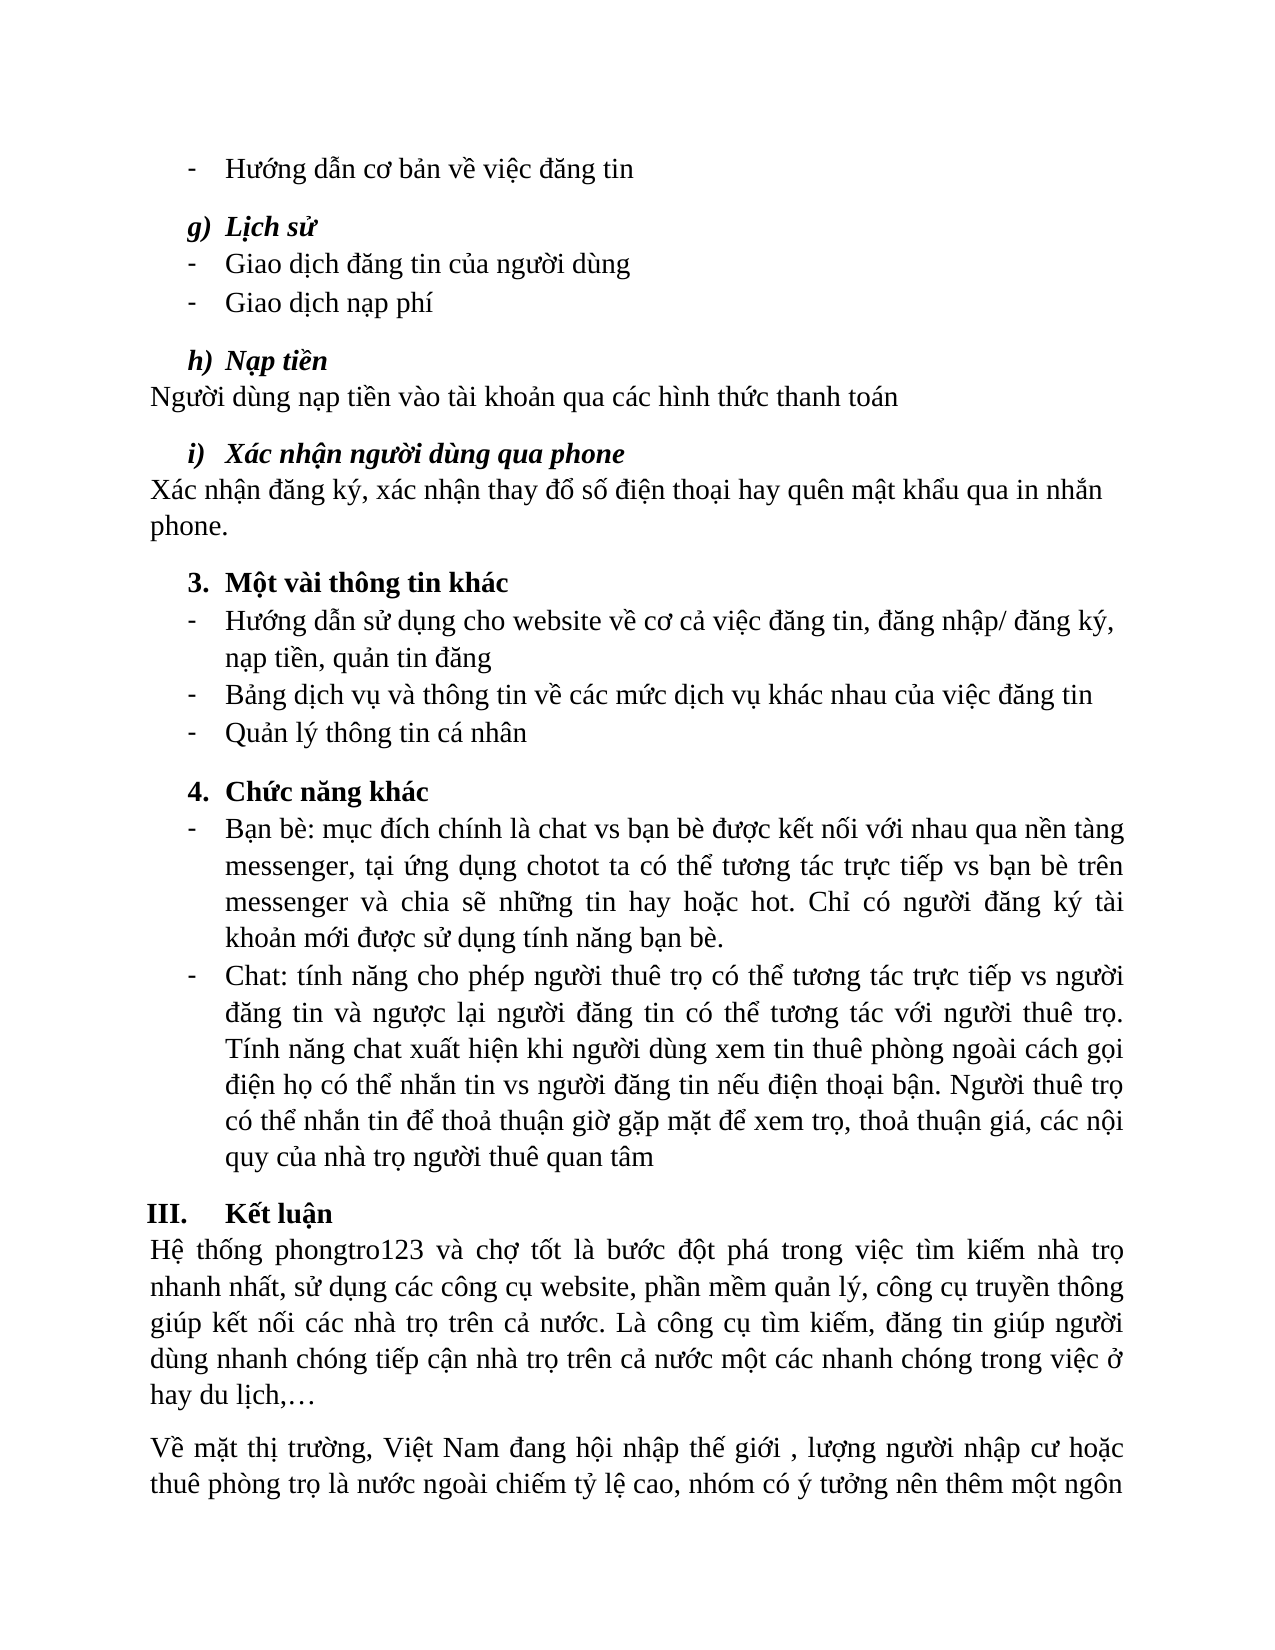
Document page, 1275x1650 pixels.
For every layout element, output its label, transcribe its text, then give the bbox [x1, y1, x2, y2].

text Xác nhận đăng ký, xác nhận thay đổ số điện thoại hay quên mật khẩu qua in nhắn phone. [150, 472, 1125, 542]
subtitle Một vài thông tin khác [187, 566, 1125, 599]
list Giao dịch đăng tin của người dùng [187, 245, 1125, 281]
subtitle Lịch sử [187, 209, 1125, 243]
list Giao dịch nạp phí [187, 284, 1125, 319]
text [150, 1430, 1125, 1499]
text Hệ thống phongtro123 và chợ tốt là bước đột phá trong việc tìm kiếm nhà trọ nhanh nhất, sử dụng các công cụ website, phần mềm quản lý, công cụ truyền thông giúp kết nối các nhà trọ trên cả nước. Là công cụ tìm kiếm, đăng tin giúp người dùng nhanh chóng tiếp cận nhà trọ trên cả nước một các nhanh chóng trong việc ở hay du lịch,… [150, 1232, 1125, 1411]
subtitle Chức năng khác [187, 774, 1125, 807]
subtitle Kết luận [187, 1196, 1125, 1230]
subtitle Xác nhận người dùng qua phone [187, 436, 1125, 470]
list Hướng dẫn sử dụng cho website về cơ cả việc đăng tin, đăng nhập/ đăng ký, nạp tiền, quản tin đăng [187, 602, 1125, 673]
list Quản lý thông tin cá nhân [187, 714, 1125, 750]
list Chat: tính năng cho phép người thuê trọ có thể tương tác trực tiếp vs người đăng tin và ngược lại người đăng tin có thể tương tác với người thuê trọ. Tính năng chat xuất hiện khi người dùng xem tin thuê phòng ngoài cách gọi điện họ có thể nhắn tin vs người đăng tin nếu điện thoại bận. Người thuê trọ có thể nhắn tin để thoả thuận giờ gặp mặt để xem trọ, thoả thuận giá, các nội quy của nhà trọ người thuê quan tâm [187, 957, 1125, 1173]
text Người dùng nạp tiền vào tài khoản qua các hình thức thanh toán [150, 379, 1125, 413]
list Hướng dẫn cơ bản về việc đăng tin [187, 150, 1125, 186]
list Bảng dịch vụ và thông tin về các mức dịch vụ khác nhau của việc đăng tin [187, 676, 1125, 712]
list Bạn bè: mục đích chính là chat vs bạn bè được kết nối với nhau qua nền tàng messenger, tại ứng dụng chotot ta có thể tương tác trực tiếp vs bạn bè trên messenger và chia sẽ những tin hay hoặc hot. Chỉ có người đăng ký tài khoản mới được sử dụng tính năng bạn bè. [187, 810, 1125, 954]
subtitle Nạp tiền [187, 343, 1125, 377]
